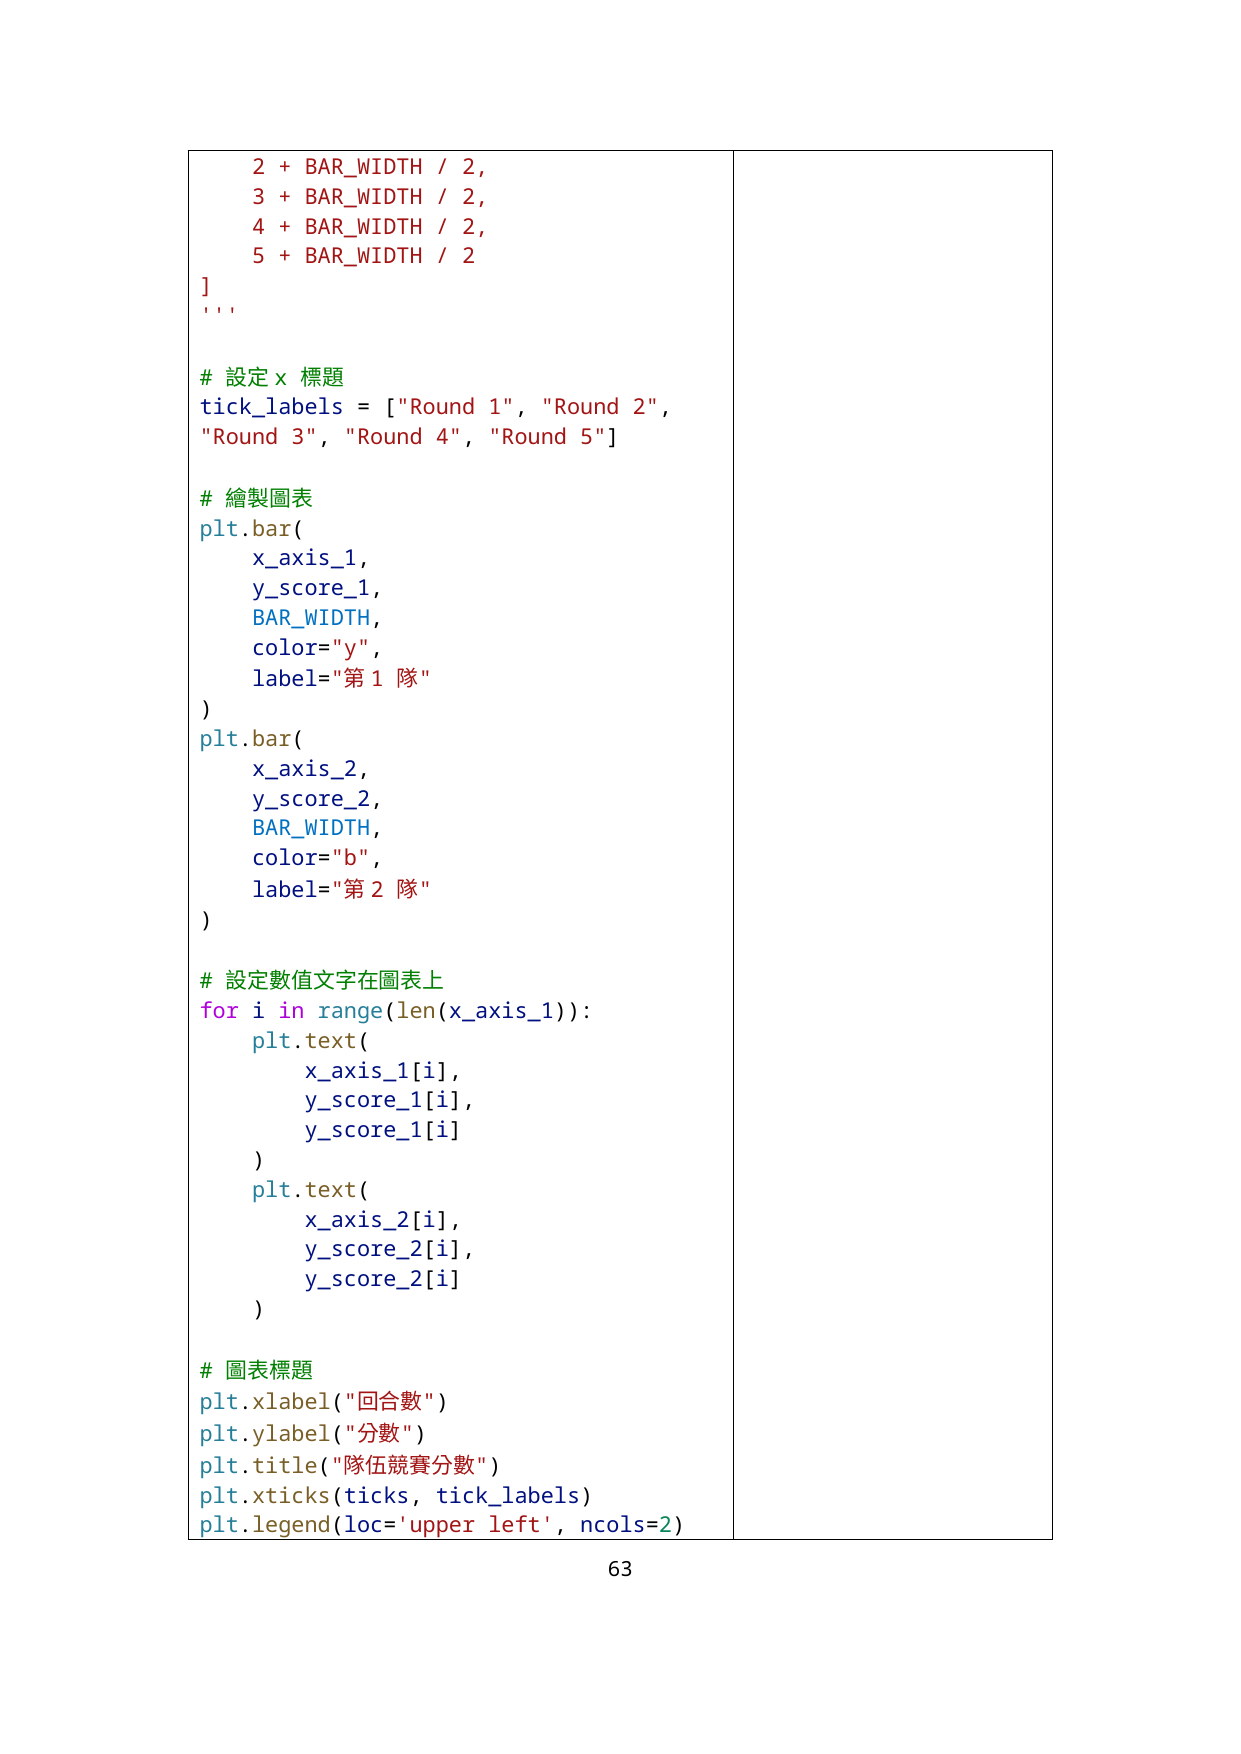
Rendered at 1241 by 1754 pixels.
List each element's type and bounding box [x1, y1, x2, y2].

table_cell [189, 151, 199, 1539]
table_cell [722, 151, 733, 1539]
table_cell [734, 151, 1052, 1539]
